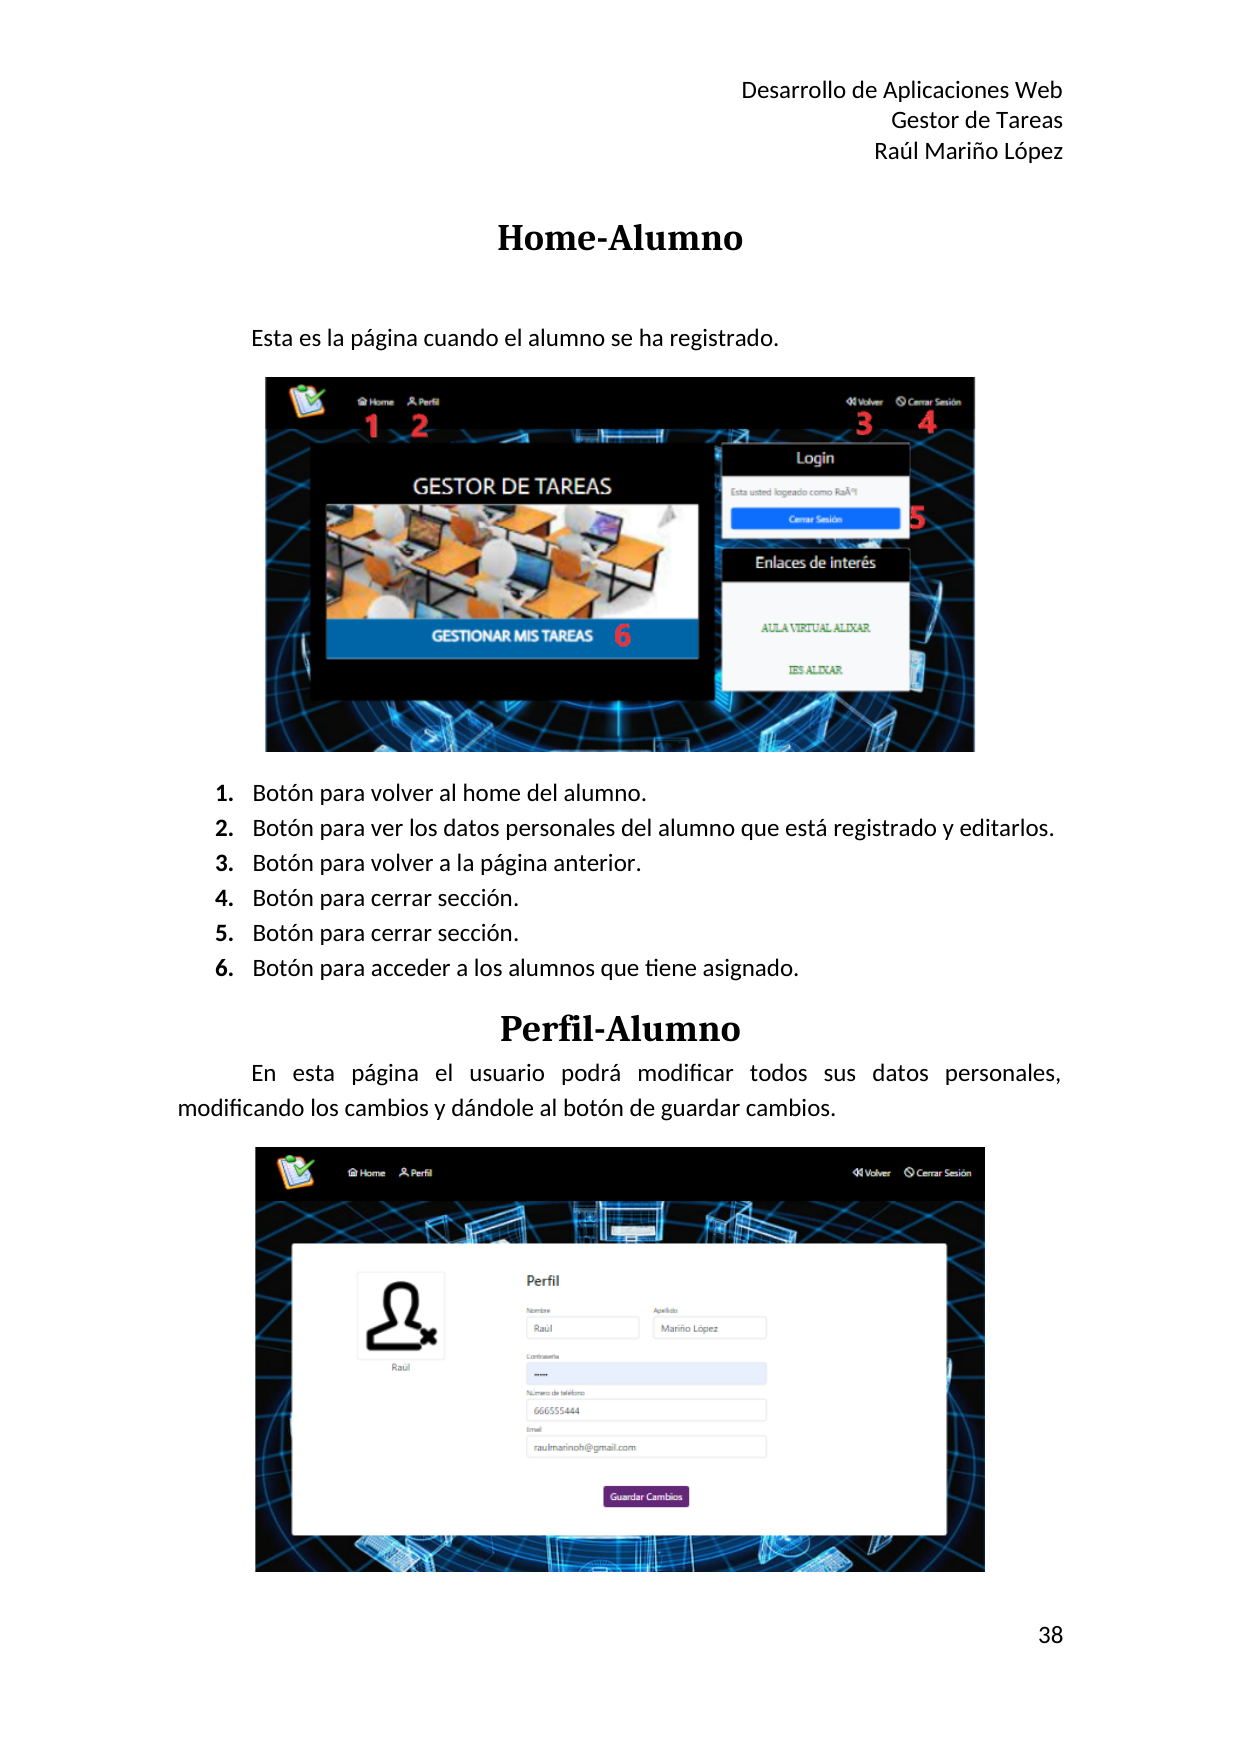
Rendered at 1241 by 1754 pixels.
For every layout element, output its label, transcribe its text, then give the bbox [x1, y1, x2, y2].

text Esta es la página cuando el alumno se ha registrado. [177, 322, 1063, 353]
subtitle Perfil-Alumno [177, 1007, 1063, 1051]
list Botón para cerrar sección. [215, 882, 1063, 912]
list Botón para ver los datos personales del alumno que está registrado y editarlos. [215, 812, 1063, 842]
text En esta página el usuario podrá modificar todos sus datos personales, modificando los cambios y dándole al botón de guardar cambios. [177, 1057, 1063, 1123]
subtitle Home-Alumno [177, 217, 1063, 260]
list Botón para volver a la página anterior. [215, 847, 1063, 877]
list Botón para acceder a los alumnos que tiene asignado. [215, 952, 1063, 982]
picture [264, 377, 976, 752]
list Botón para volver al home del alumno. [215, 777, 1063, 807]
list Botón para cerrar sección. [215, 917, 1063, 947]
picture [255, 1147, 985, 1572]
